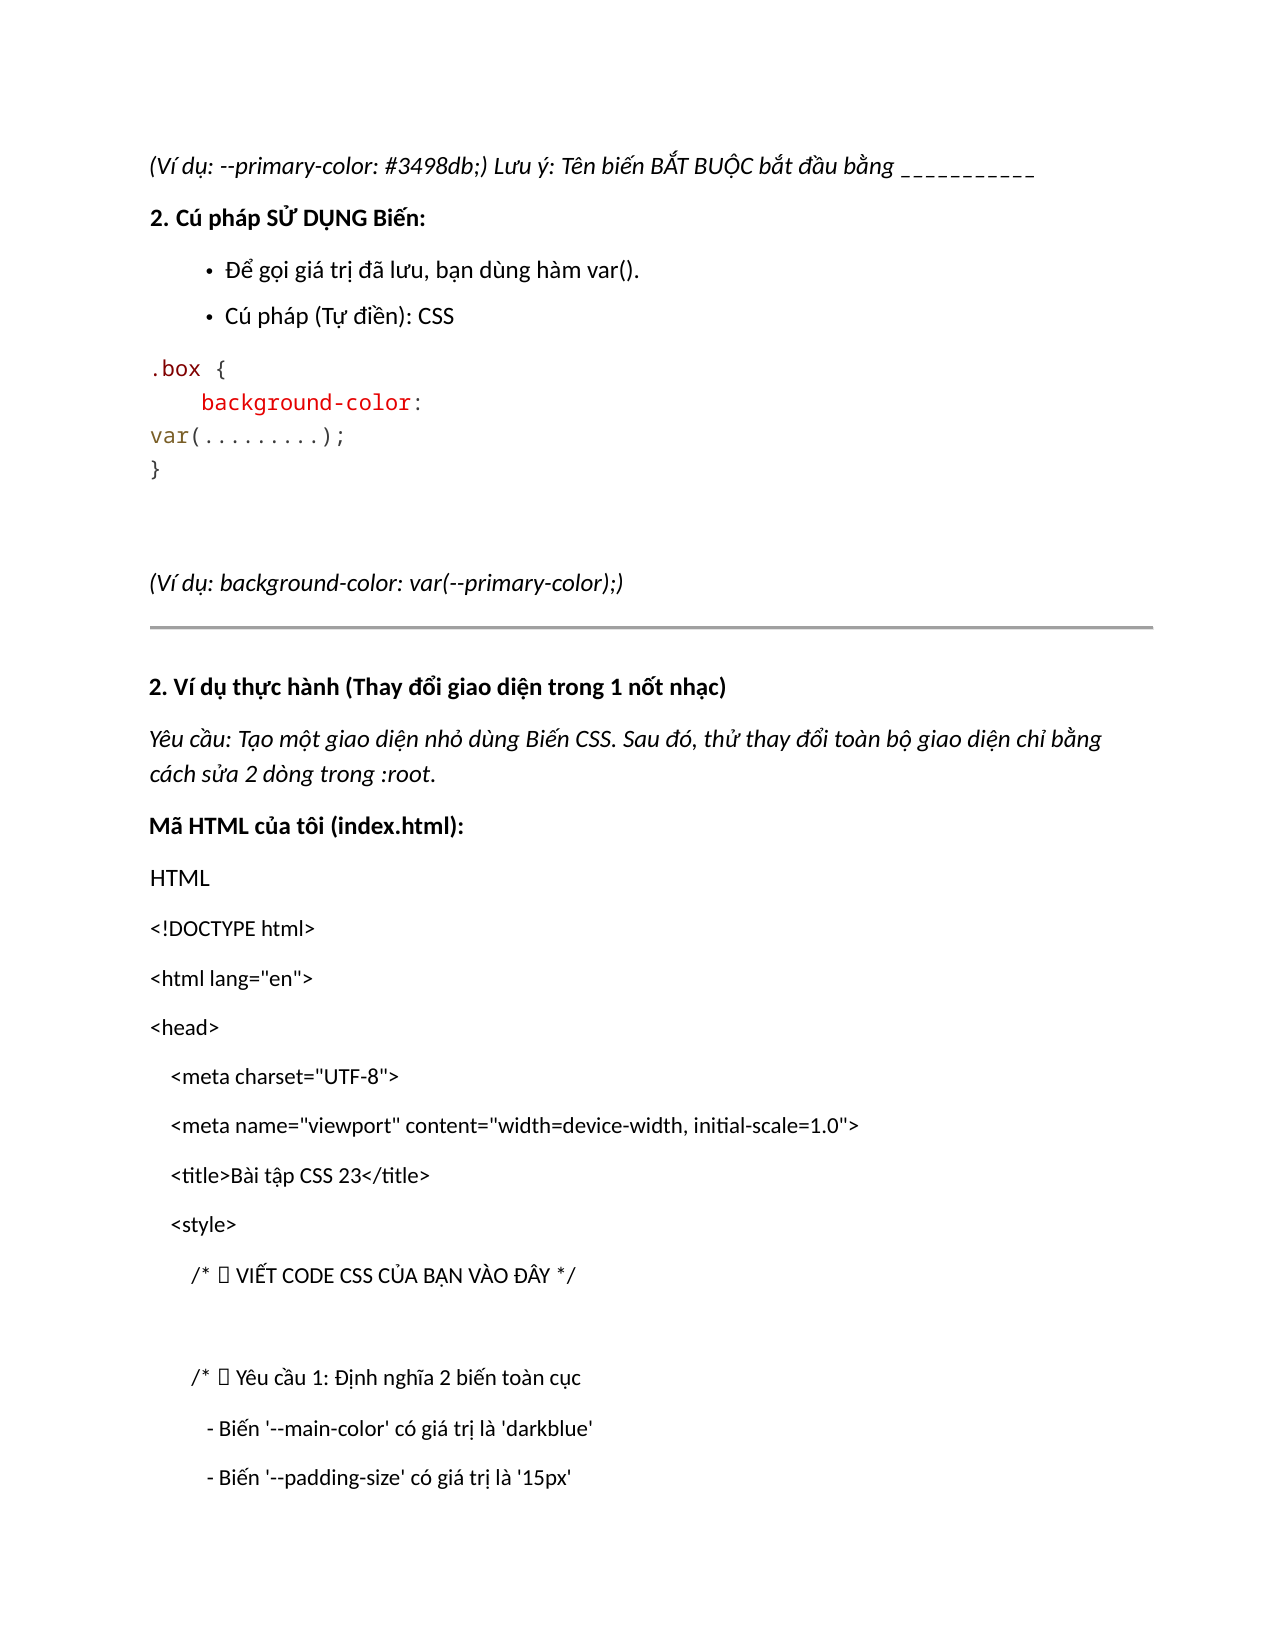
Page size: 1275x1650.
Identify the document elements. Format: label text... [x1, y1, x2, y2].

text <title>Bài tập CSS 23</title> [150, 1161, 1125, 1189]
text <html lang="en"> [150, 964, 1125, 992]
text 2. Ví dụ thực hành (Thay đổi giao diện trong 1 nốt nhạc) [148, 671, 1125, 702]
text } [148, 453, 789, 483]
text <meta name="viewport" content="width=device-width, initial-scale=1.0"> [150, 1111, 1125, 1139]
text background-color: var(.........); [148, 387, 573, 449]
text - Biến '--padding-size' có giá trị là '15px' [150, 1463, 1125, 1491]
text <head> [150, 1013, 1125, 1041]
text <meta charset="UTF-8"> [150, 1062, 1125, 1090]
list Cú pháp (Tự điền): CSS [168, 301, 779, 331]
text <!DOCTYPE html> [150, 914, 1125, 942]
list Để gọi giá trị đã lưu, bạn dùng hàm var(). [168, 254, 779, 285]
text <style> [150, 1210, 1125, 1238]
text (Ví dụ: --primary-color: #3498db;) Lưu ý: Tên biến BẮT BUỘC bắt đầu bằng ___________ [148, 150, 1120, 181]
text .box { [148, 353, 742, 383]
text /* ✅ Yêu cầu 1: Định nghĩa 2 biến toàn cục [150, 1361, 1125, 1393]
text - Biến '--main-color' có giá trị là 'darkblue' [150, 1414, 1125, 1442]
text Mã HTML của tôi (index.html): [148, 810, 1125, 840]
text (Ví dụ: background-color: var(--primary-color);) [148, 567, 1120, 598]
text Yêu cầu: Tạo một giao diện nhỏ dùng Biến CSS. Sau đó, thử thay đổi toàn bộ giao diện chỉ bằng cách sửa 2 dòng trong :root. [148, 724, 1120, 788]
list Cú pháp SỬ DỤNG Biến: [150, 202, 1125, 233]
text HTML [150, 862, 1120, 893]
text /* ✅ VIẾT CODE CSS CỦA BẠN VÀO ĐÂY */ [150, 1259, 1125, 1291]
